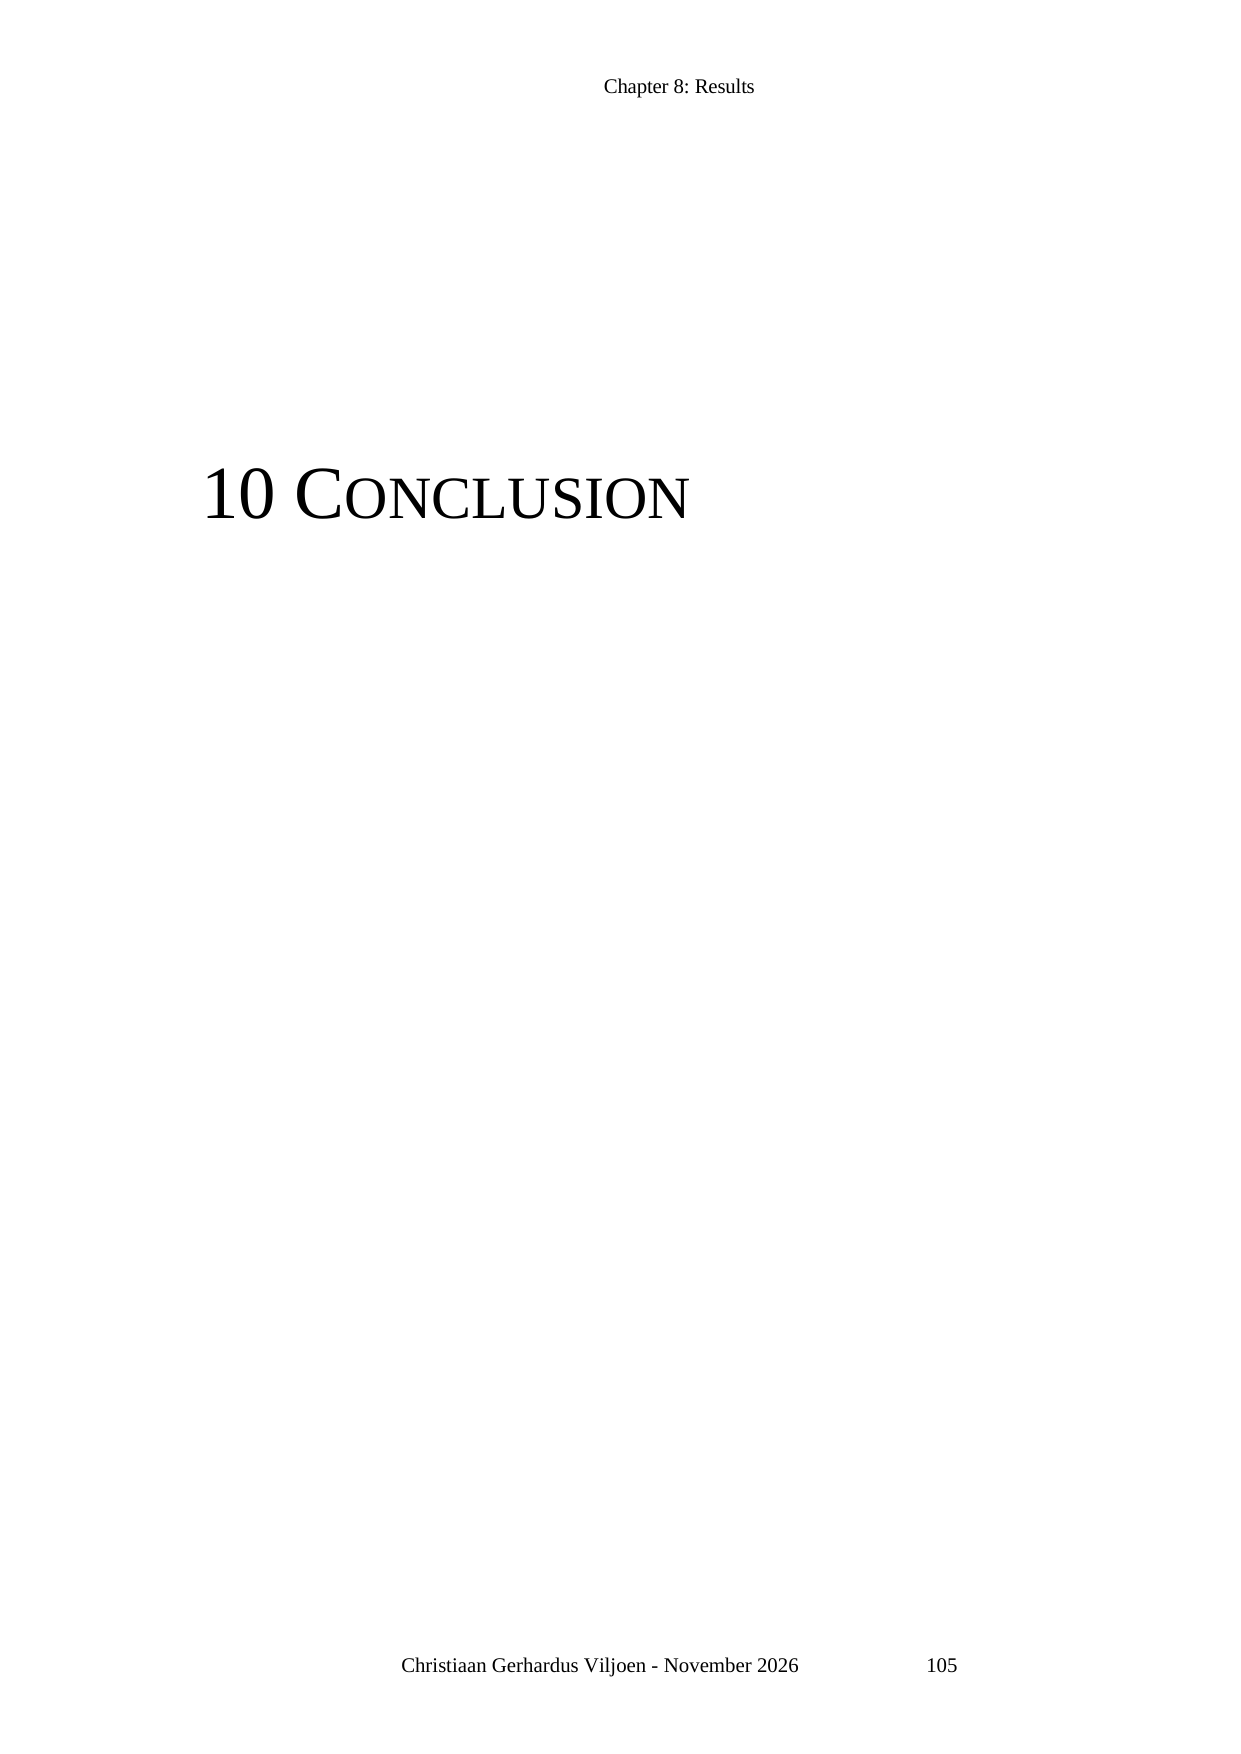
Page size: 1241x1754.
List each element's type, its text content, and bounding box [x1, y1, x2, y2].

subtitle Conclusion [201, 448, 1122, 534]
